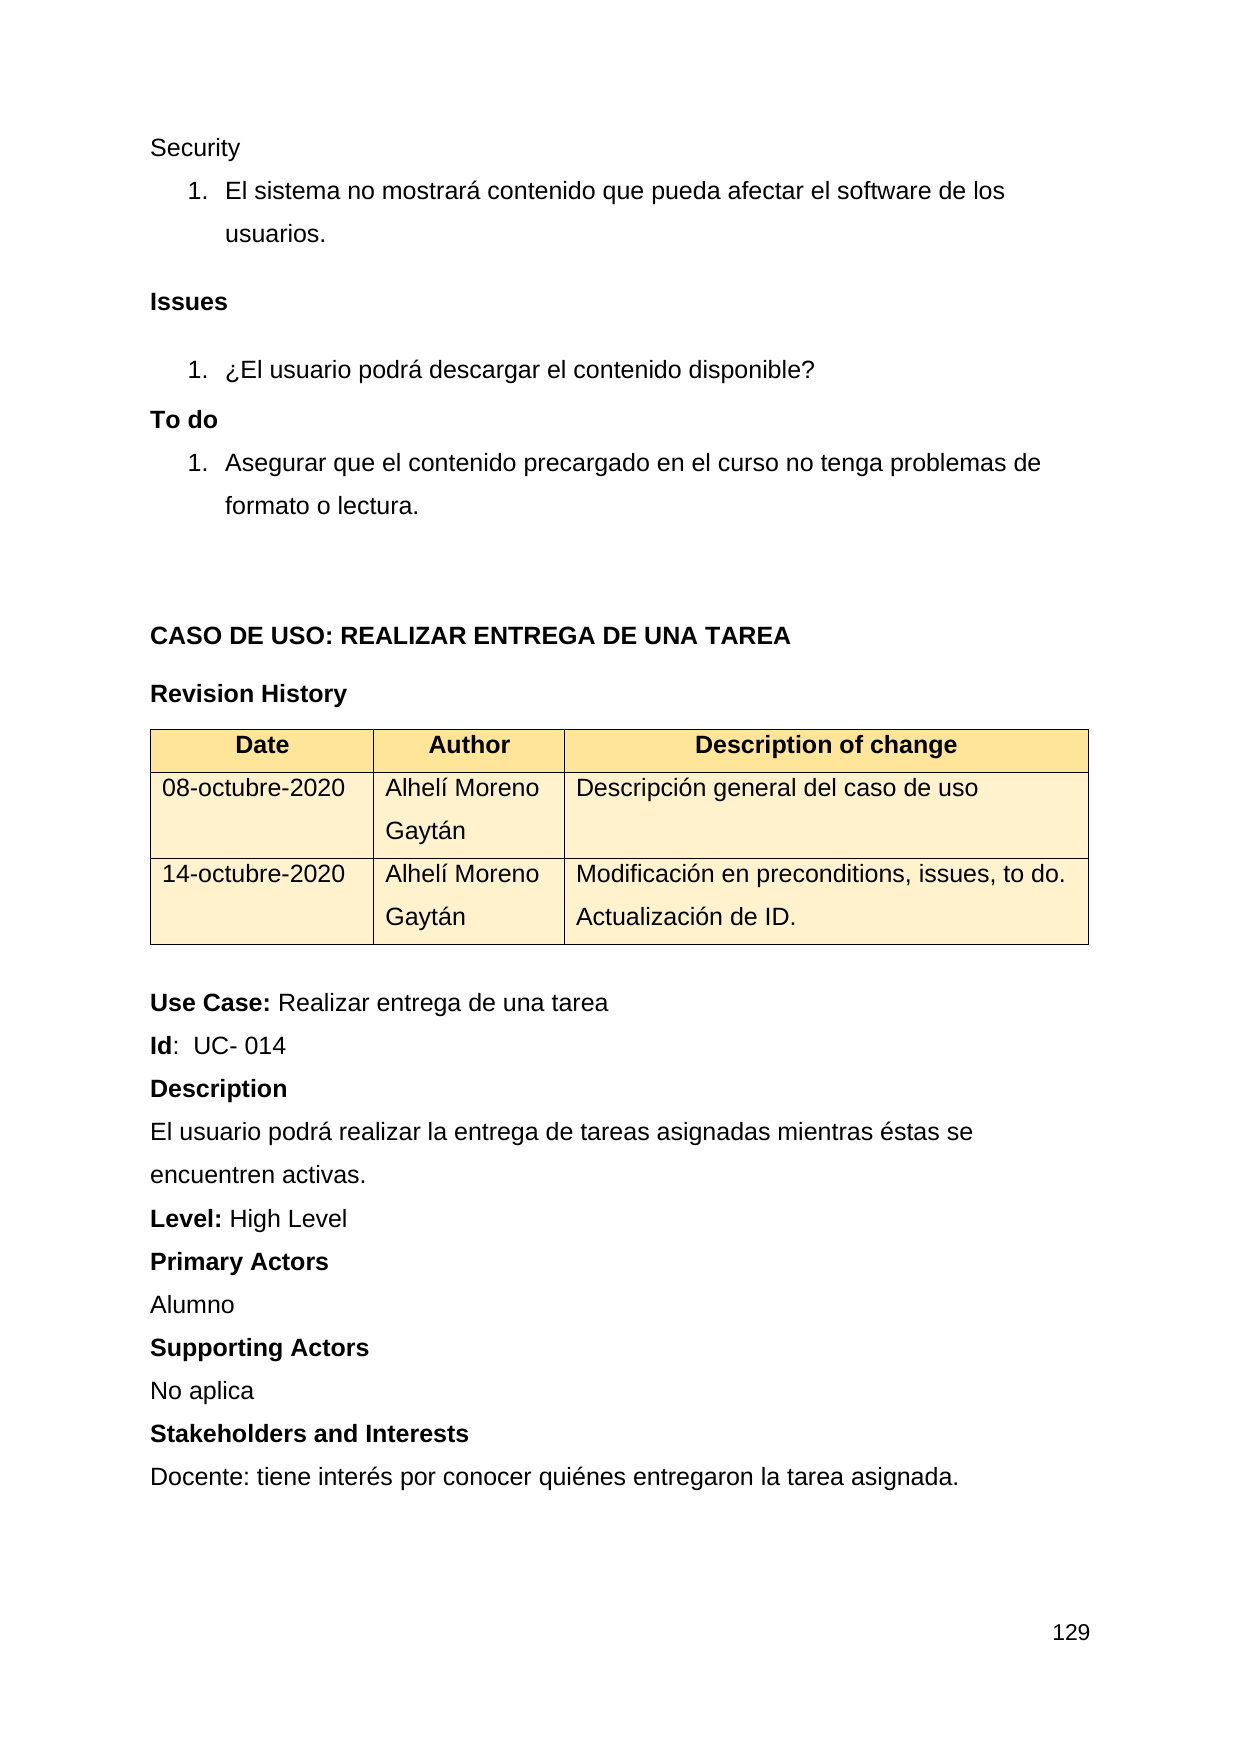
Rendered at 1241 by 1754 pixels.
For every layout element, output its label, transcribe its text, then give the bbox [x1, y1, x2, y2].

list ¿El usuario podrá descargar el contenido disponible? [187, 355, 1090, 384]
list El sistema no mostrará contenido que pueda afectar el software de los usuarios. [187, 176, 1090, 248]
text El usuario podrá realizar la entrega de tareas asignadas mientras éstas se encuentren activas. [150, 1117, 1090, 1189]
text Primary Actors [150, 1247, 1090, 1275]
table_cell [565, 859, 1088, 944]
text Alumno [150, 1290, 1090, 1318]
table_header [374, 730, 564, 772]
text Revision History [150, 679, 1090, 708]
text Stakeholders and Interests [150, 1419, 1090, 1448]
text Docente: tiene interés por conocer quiénes entregaron la tarea asignada. [150, 1462, 1090, 1491]
text Supporting Actors [150, 1333, 1090, 1362]
text Issues [150, 287, 1090, 316]
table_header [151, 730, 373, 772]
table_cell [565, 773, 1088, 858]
text To do [150, 405, 1090, 433]
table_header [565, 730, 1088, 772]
text Use Case: Realizar entrega de una tarea [150, 988, 1090, 1017]
text CASO DE USO: REALIZAR ENTREGA DE UNA TAREA [150, 621, 1090, 650]
text Description [150, 1074, 1090, 1103]
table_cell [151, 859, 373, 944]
text Id: UC- 014 [150, 1031, 1090, 1060]
text No aplica [150, 1376, 1090, 1405]
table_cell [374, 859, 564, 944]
list Asegurar que el contenido precargado en el curso no tenga problemas de formato o lectura. [187, 448, 1090, 520]
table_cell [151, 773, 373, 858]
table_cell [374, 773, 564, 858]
text Security [150, 133, 1090, 162]
text Level: High Level [150, 1203, 1090, 1232]
